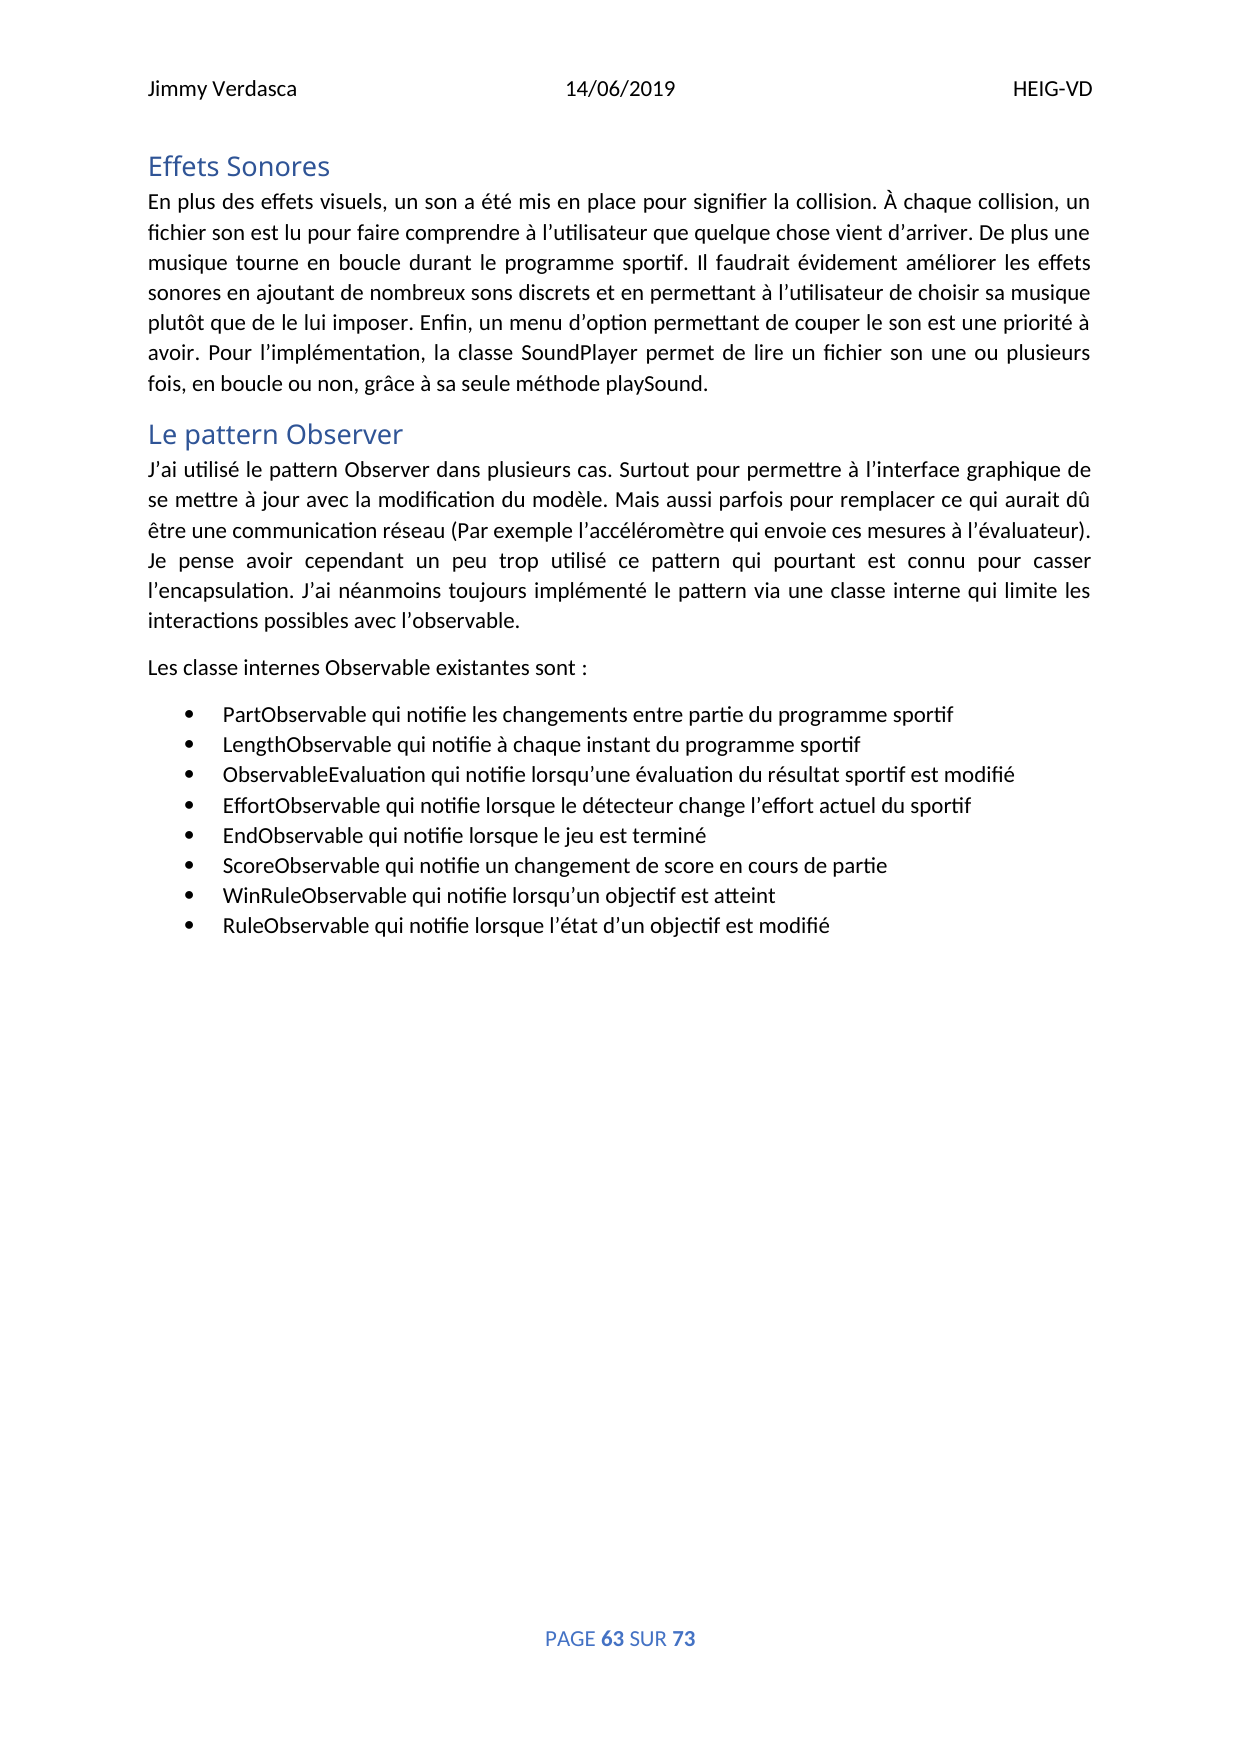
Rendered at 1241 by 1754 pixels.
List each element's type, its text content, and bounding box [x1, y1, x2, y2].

list EndObservable qui notifie lorsque le jeu est terminé [185, 821, 1093, 849]
text Les classe internes Observable existantes sont : [148, 653, 1093, 681]
subtitle Effets Sonores [148, 148, 1093, 184]
text J’ai utilisé le pattern Observer dans plusieurs cas. Surtout pour permettre à l’interface graphique de se mettre à jour avec la modification du modèle. Mais aussi parfois pour remplacer ce qui aurait dû être une communication réseau (Par exemple l’accéléromètre qui envoie ces mesures à l’évaluateur). Je pense avoir cependant un peu trop utilisé ce pattern qui pourtant est connu pour casser l’encapsulation. J’ai néanmoins toujours implémenté le pattern via une classe interne qui limite les interactions possibles avec l’observable. [148, 455, 1093, 634]
text En plus des effets visuels, un son a été mis en place pour signifier la collision. À chaque collision, un fichier son est lu pour faire comprendre à l’utilisateur que quelque chose vient d’arriver. De plus une musique tourne en boucle durant le programme sportif. Il faudrait évidement améliorer les effets sonores en ajoutant de nombreux sons discrets et en permettant à l’utilisateur de choisir sa musique plutôt que de le lui imposer. Enfin, un menu d’option permettant de couper le son est une priorité à avoir. Pour l’implémentation, la classe SoundPlayer permet de lire un fichier son une ou plusieurs fois, en boucle ou non, grâce à sa seule méthode playSound. [148, 187, 1093, 397]
list ScoreObservable qui notifie un changement de score en cours de partie [185, 851, 1093, 879]
list LengthObservable qui notifie à chaque instant du programme sportif [185, 730, 1093, 758]
list ObservableEvaluation qui notifie lorsqu’une évaluation du résultat sportif est modifié [185, 761, 1093, 788]
list WinRuleObservable qui notifie lorsqu’un objectif est atteint [185, 881, 1093, 909]
list RuleObservable qui notifie lorsque l’état d’un objectif est modifié [185, 912, 1093, 939]
subtitle Le pattern Observer [148, 416, 1093, 452]
list EffortObservable qui notifie lorsque le détecteur change l’effort actuel du sportif [185, 791, 1093, 819]
list PartObservable qui notifie les changements entre partie du programme sportif [185, 700, 1093, 728]
